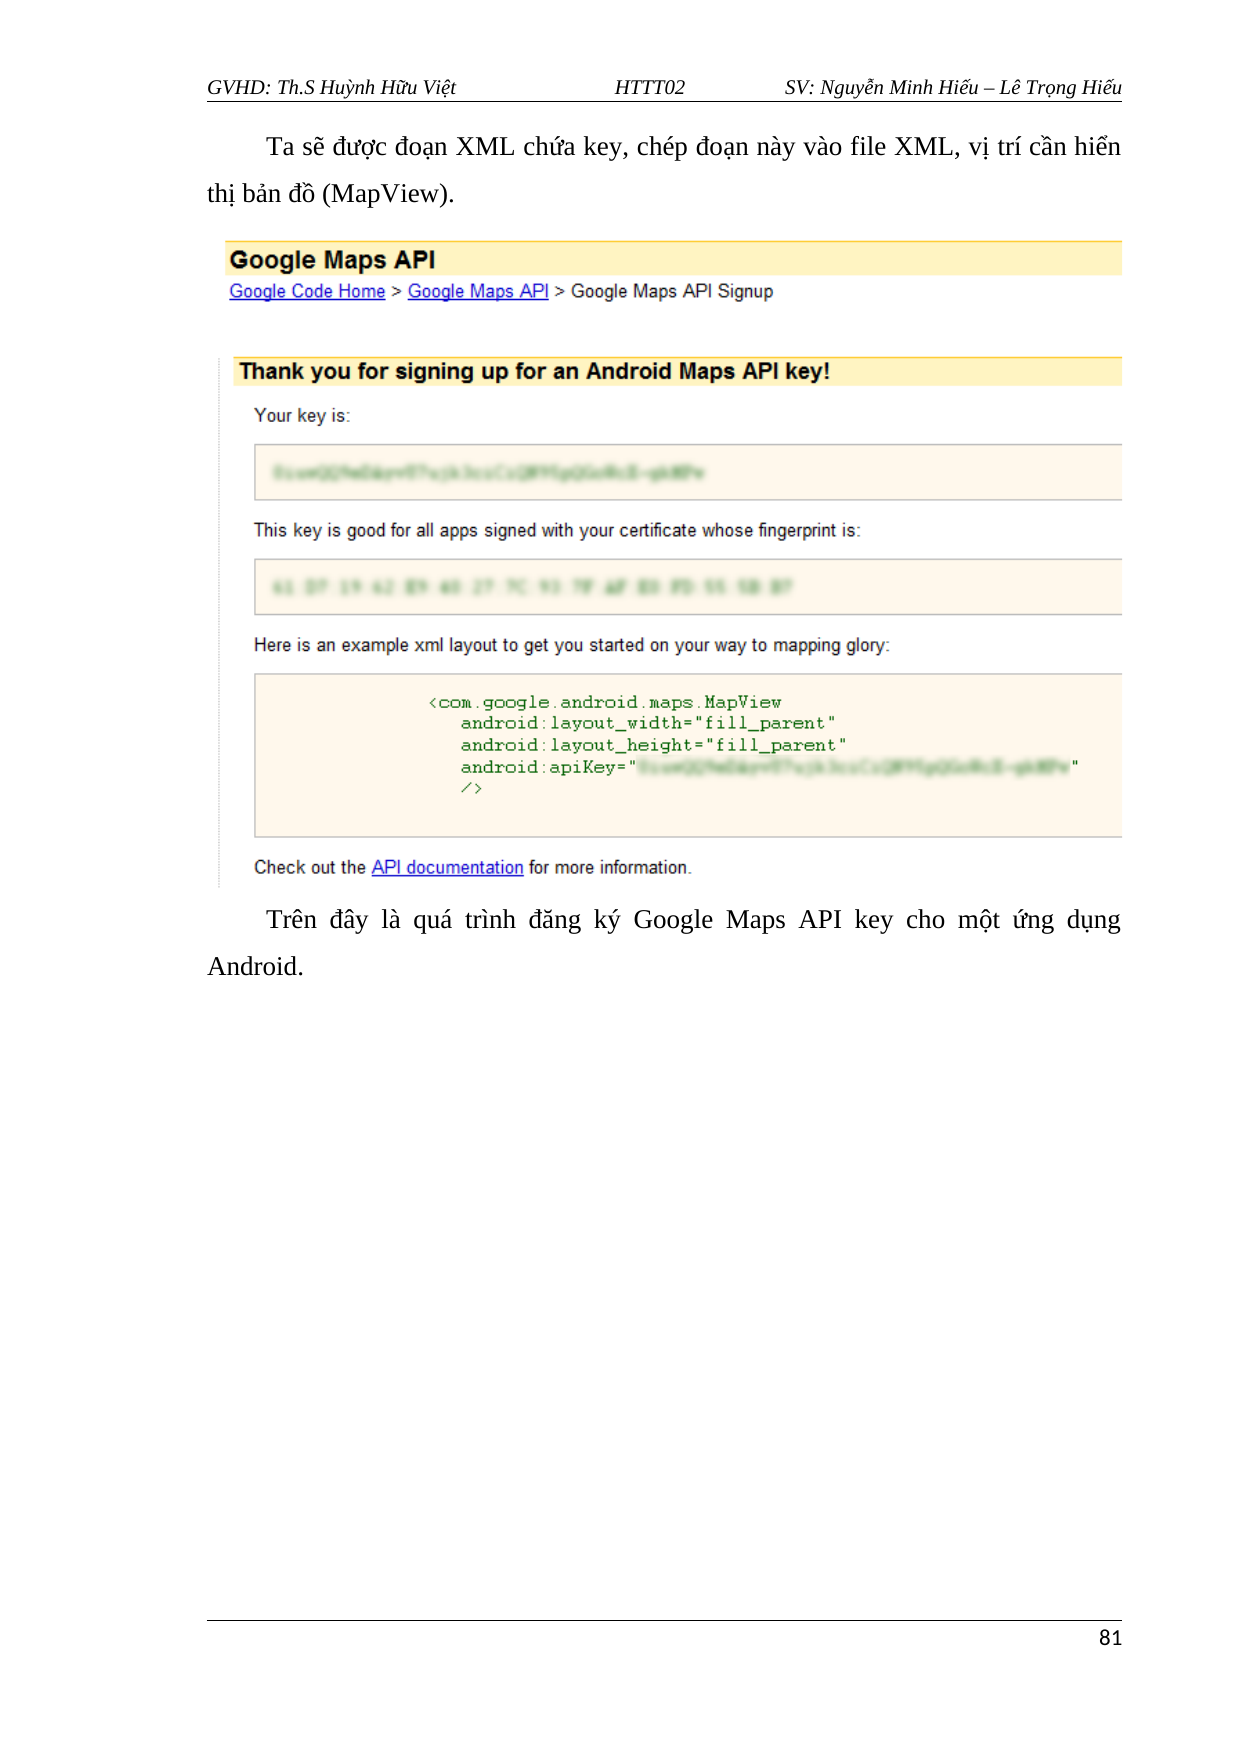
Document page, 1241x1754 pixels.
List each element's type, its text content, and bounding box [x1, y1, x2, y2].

text Trên đây là quá trình đăng ký Google Maps API key cho một ứng dụng Android. [207, 903, 1122, 981]
text Ta sẽ được đoạn XML chứa key, chép đoạn này vào file XML, vị trí cần hiển thị bản đồ (MapView). [207, 130, 1122, 208]
picture [206, 223, 1123, 889]
